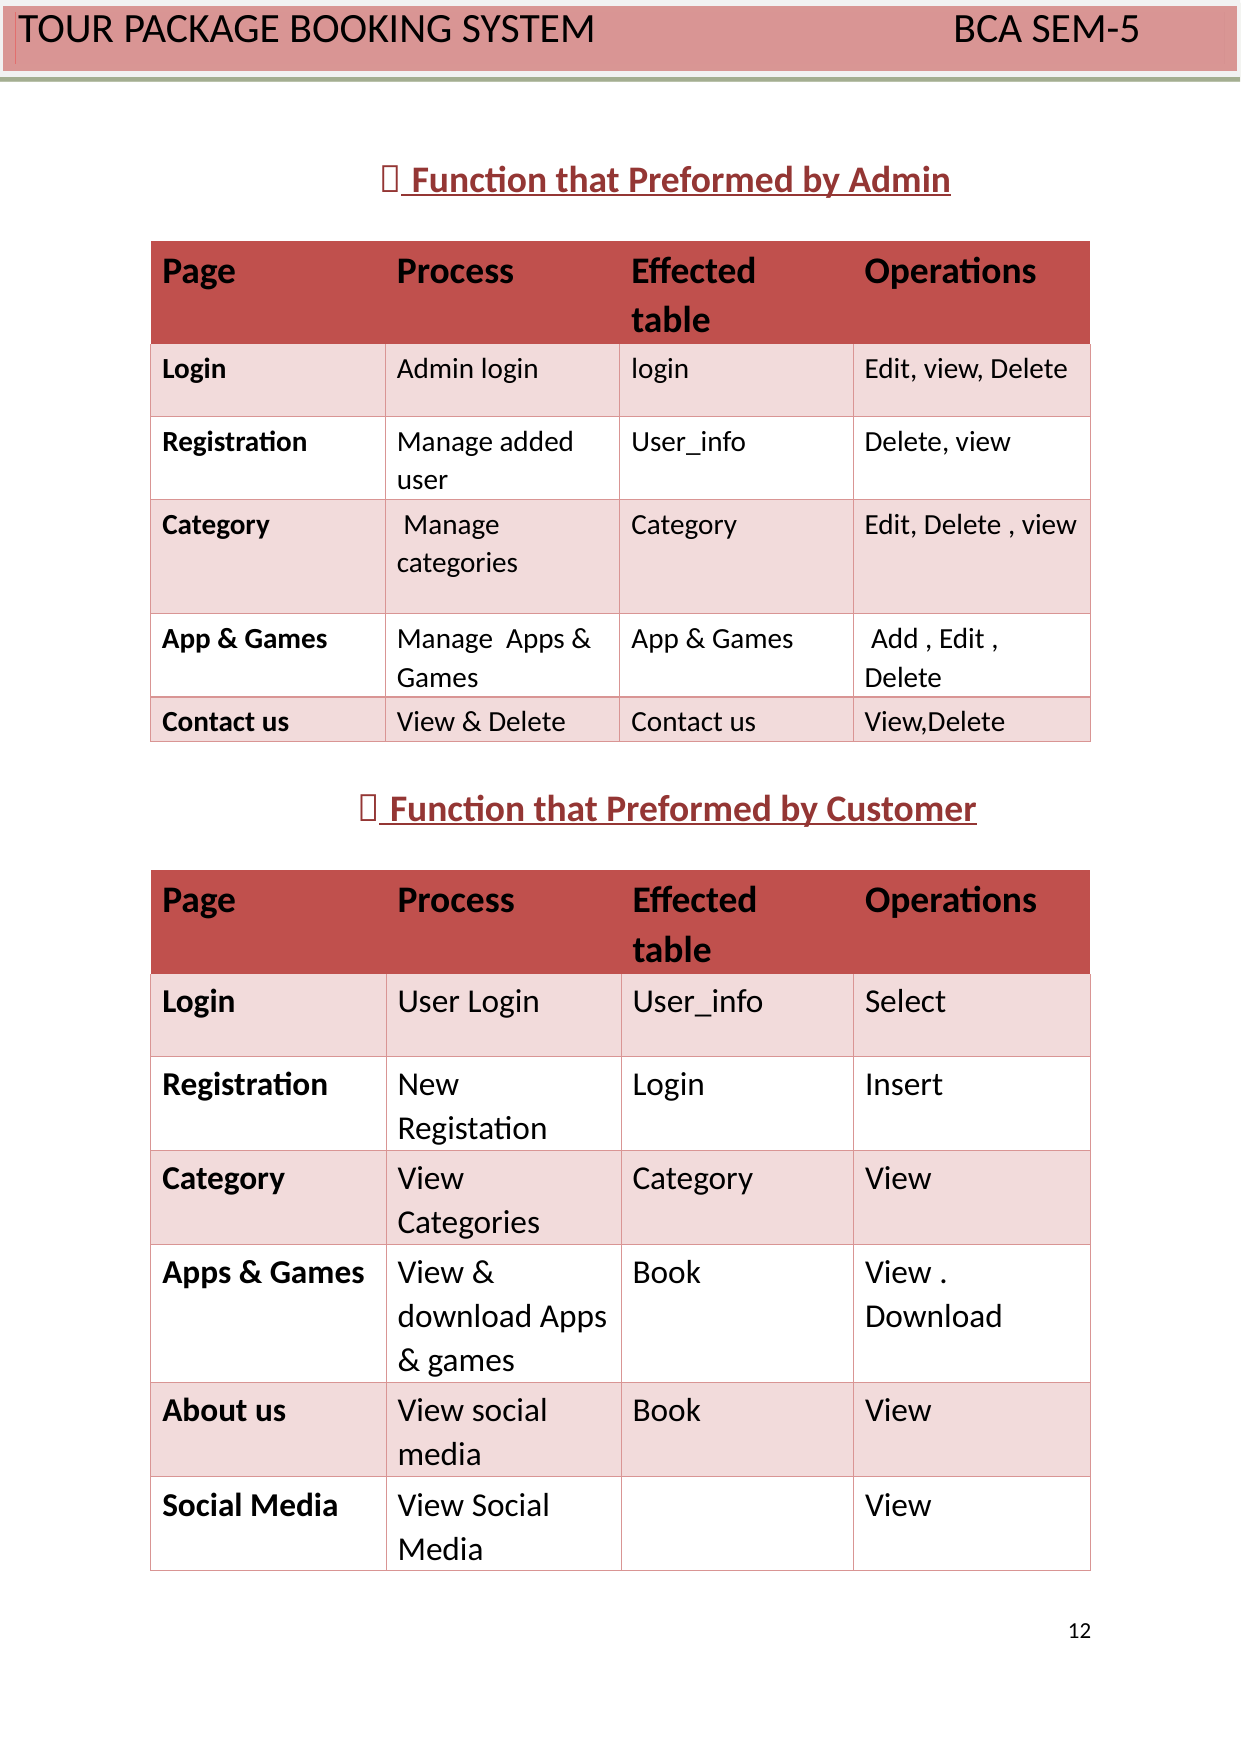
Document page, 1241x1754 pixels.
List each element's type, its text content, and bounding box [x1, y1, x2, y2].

table_cell About us [151, 1383, 386, 1476]
table_cell User_info [620, 417, 853, 499]
table_cell View,Delete [854, 698, 1090, 741]
table_cell Delete, view [854, 417, 1090, 499]
table_cell View social media [387, 1383, 621, 1476]
table_cell login [620, 344, 853, 416]
table_cell Category [620, 500, 853, 613]
table_cell Add , Edit , Delete [854, 614, 1090, 696]
table_cell Registration [151, 417, 385, 499]
table_cell Edit, view, Delete [854, 344, 1090, 416]
table_cell View Social Media [387, 1477, 621, 1570]
table_header Process [385, 241, 620, 344]
table_cell Category [151, 500, 385, 613]
table_cell Admin login [386, 344, 619, 416]
table_header Operations [853, 241, 1090, 344]
table_cell Contact us [151, 698, 385, 741]
table_cell User_info [622, 974, 853, 1056]
table_cell Manage Apps & Games [386, 614, 619, 696]
table_cell Category [151, 1151, 386, 1244]
table_cell Manage added user [386, 417, 619, 499]
table_cell View [854, 1151, 1090, 1244]
table_cell [622, 1477, 853, 1570]
picture [0, 77, 1241, 82]
table_cell User Login [387, 974, 621, 1056]
table_cell Category [622, 1151, 853, 1244]
table_cell Book [622, 1383, 853, 1476]
table_cell View & download Apps & games [387, 1245, 621, 1382]
picture [3, 12, 1237, 64]
table_header Page [151, 241, 385, 344]
table_cell App & Games [620, 614, 853, 696]
table_cell Edit, Delete , view [854, 500, 1090, 613]
table_cell View . Download [854, 1245, 1090, 1382]
table_cell Insert [854, 1057, 1090, 1150]
table_cell View [854, 1383, 1090, 1476]
subtitle  Function that Preformed by Customer [150, 781, 977, 832]
table_cell Manage categories [386, 500, 619, 613]
table_header Effected table [620, 241, 853, 344]
table_cell Social Media [151, 1477, 386, 1570]
table_header Operations [854, 870, 1090, 974]
table_header Process [386, 870, 621, 974]
table_cell Login [151, 974, 386, 1056]
table_header Page [151, 870, 386, 974]
table_cell View & Delete [386, 698, 619, 741]
table_cell Login [622, 1057, 853, 1150]
table_cell View Categories [387, 1151, 621, 1244]
table_cell New Registation [387, 1057, 621, 1150]
table_cell Registration [151, 1057, 386, 1150]
table_cell Book [622, 1245, 853, 1382]
subtitle  Function that Preformed by Admin [150, 152, 951, 203]
table_cell Login [151, 344, 385, 416]
table_cell View [854, 1477, 1090, 1570]
table_cell Select [854, 974, 1090, 1056]
table_cell App & Games [151, 614, 385, 696]
table_cell Apps & Games [151, 1245, 386, 1382]
table_cell Contact us [620, 698, 853, 741]
table_header Effected table [621, 870, 854, 974]
